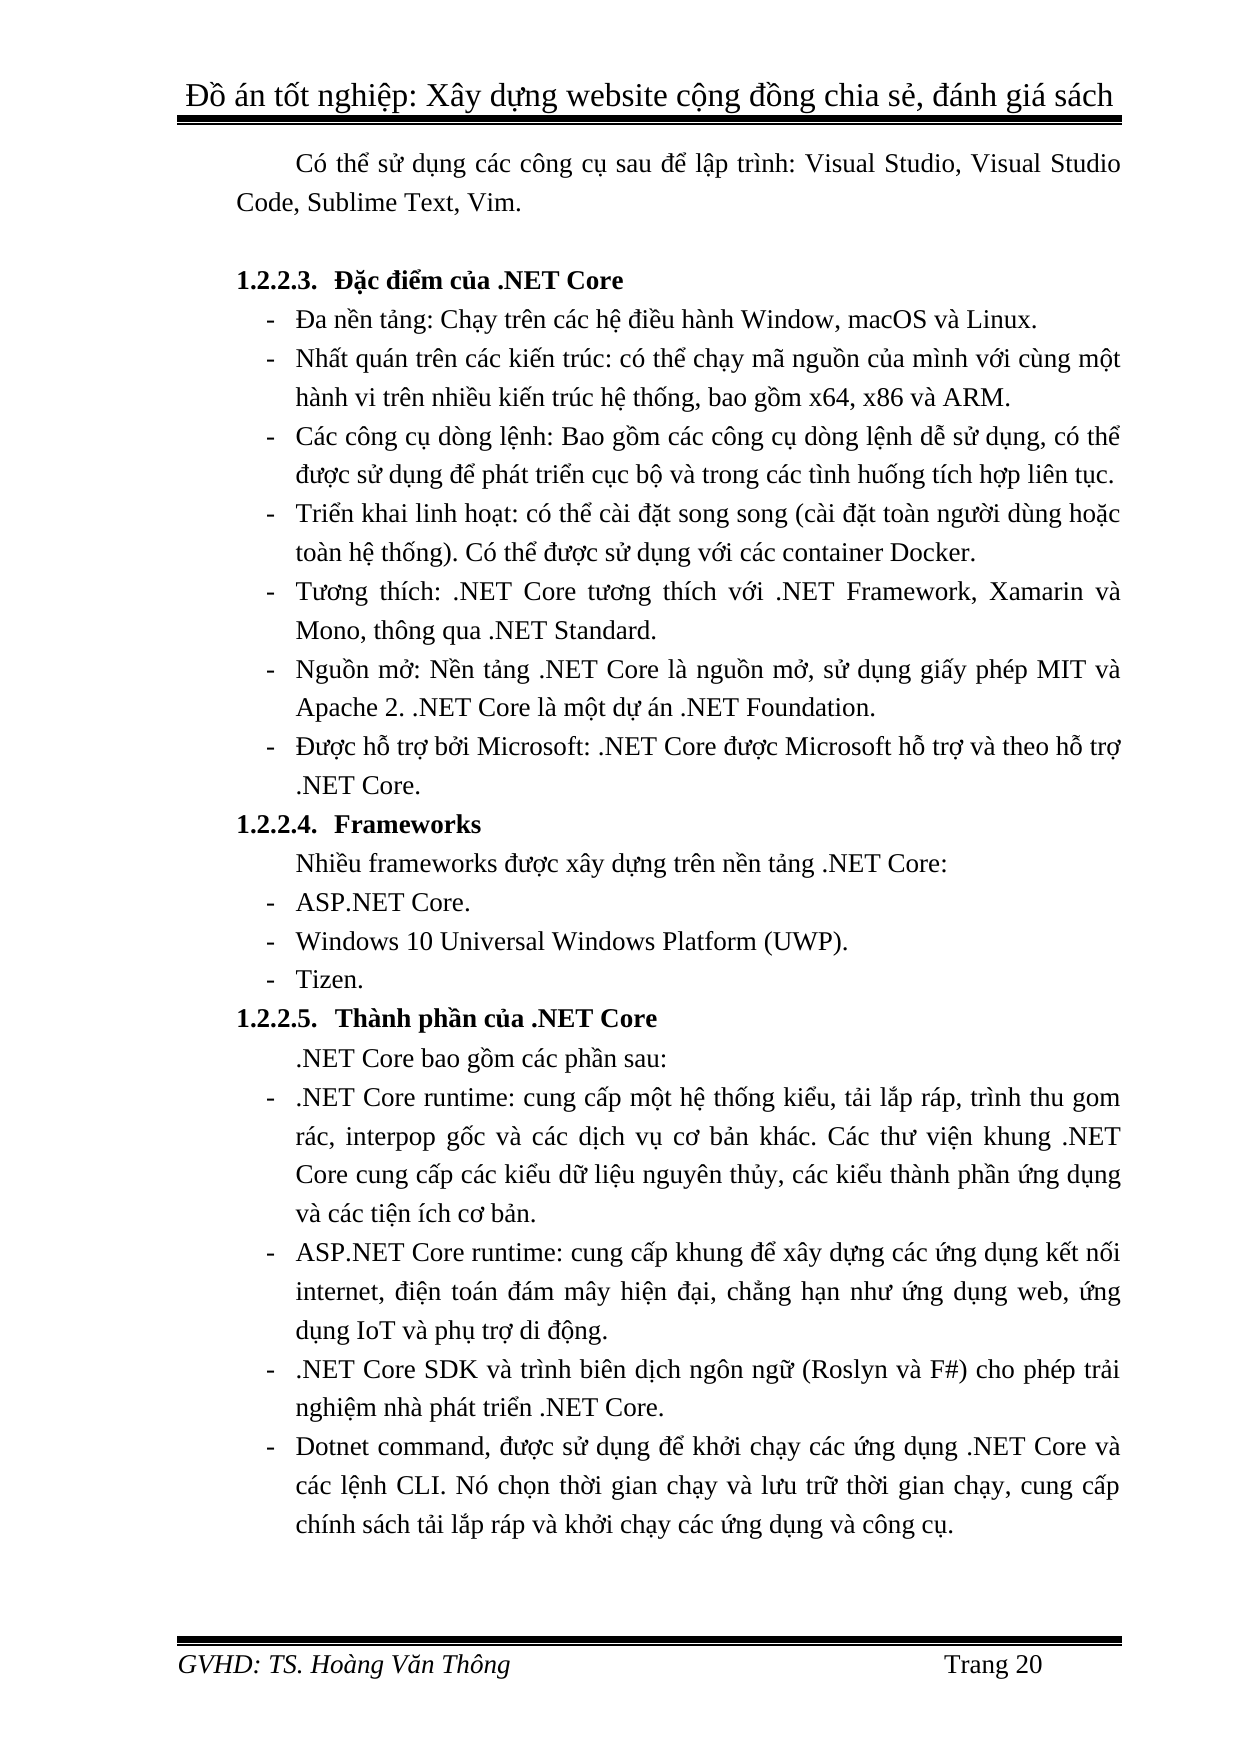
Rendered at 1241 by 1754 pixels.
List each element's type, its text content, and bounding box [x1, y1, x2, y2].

list Dotnet command, được sử dụng để khởi chạy các ứng dụng .NET Core và các lệnh CLI. Nó chọn thời gian chạy và lưu trữ thời gian chạy, cung cấp chính sách tải lắp ráp và khởi chạy các ứng dụng và công cụ. [266, 1430, 1122, 1539]
list Windows 10 Universal Windows Platform (UWP). [266, 925, 1122, 956]
list Thành phần của .NET Core [236, 1002, 1122, 1033]
list Nhất quán trên các kiến trúc: có thể chạy mã nguồn của mình với cùng một hành vi trên nhiều kiến trúc hệ thống, bao gồm x64, x86 và ARM. [266, 342, 1122, 412]
list Có thể sử dụng các công cụ sau để lập trình: Visual Studio, Visual Studio Code, Sublime Text, Vim. [236, 148, 1122, 218]
list Các công cụ dòng lệnh: Bao gồm các công cụ dòng lệnh dễ sử dụng, có thể được sử dụng để phát triển cục bộ và trong các tình huống tích hợp liên tục. [266, 419, 1122, 489]
list Tizen. [266, 963, 1122, 995]
list Tương thích: .NET Core tương thích với .NET Framework, Xamarin và Mono, thông qua .NET Standard. [266, 575, 1122, 645]
list .NET Core bao gồm các phần sau: [236, 1042, 1122, 1073]
list ASP.NET Core runtime: cung cấp khung để xây dựng các ứng dụng kết nối internet, điện toán đám mây hiện đại, chẳng hạn như ứng dụng web, ứng dụng IoT và phụ trợ di động. [266, 1236, 1122, 1345]
list Đa nền tảng: Chạy trên các hệ điều hành Window, macOS và Linux. [266, 303, 1122, 334]
list Nhiều frameworks được xây dựng trên nền tảng .NET Core: [236, 847, 1122, 878]
list Frameworks [236, 808, 1122, 839]
list ASP.NET Core. [266, 886, 1122, 917]
list .NET Core runtime: cung cấp một hệ thống kiểu, tải lắp ráp, trình thu gom rác, interpop gốc và các dịch vụ cơ bản khác. Các thư viện khung .NET Core cung cấp các kiểu dữ liệu nguyên thủy, các kiểu thành phần ứng dụng và các tiện ích cơ bản. [266, 1081, 1122, 1228]
list Nguồn mở: Nền tảng .NET Core là nguồn mở, sử dụng giấy phép MIT và Apache 2. .NET Core là một dự án .NET Foundation. [266, 653, 1122, 723]
list .NET Core SDK và trình biên dịch ngôn ngữ (Roslyn và F#) cho phép trải nghiệm nhà phát triển .NET Core. [266, 1353, 1122, 1423]
list Đặc điểm của .NET Core [236, 264, 1122, 295]
list Được hỗ trợ bởi Microsoft: .NET Core được Microsoft hỗ trợ và theo hỗ trợ .NET Core. [266, 730, 1122, 800]
list Triển khai linh hoạt: có thể cài đặt song song (cài đặt toàn người dùng hoặc toàn hệ thống). Có thể được sử dụng với các container Docker. [266, 497, 1122, 567]
